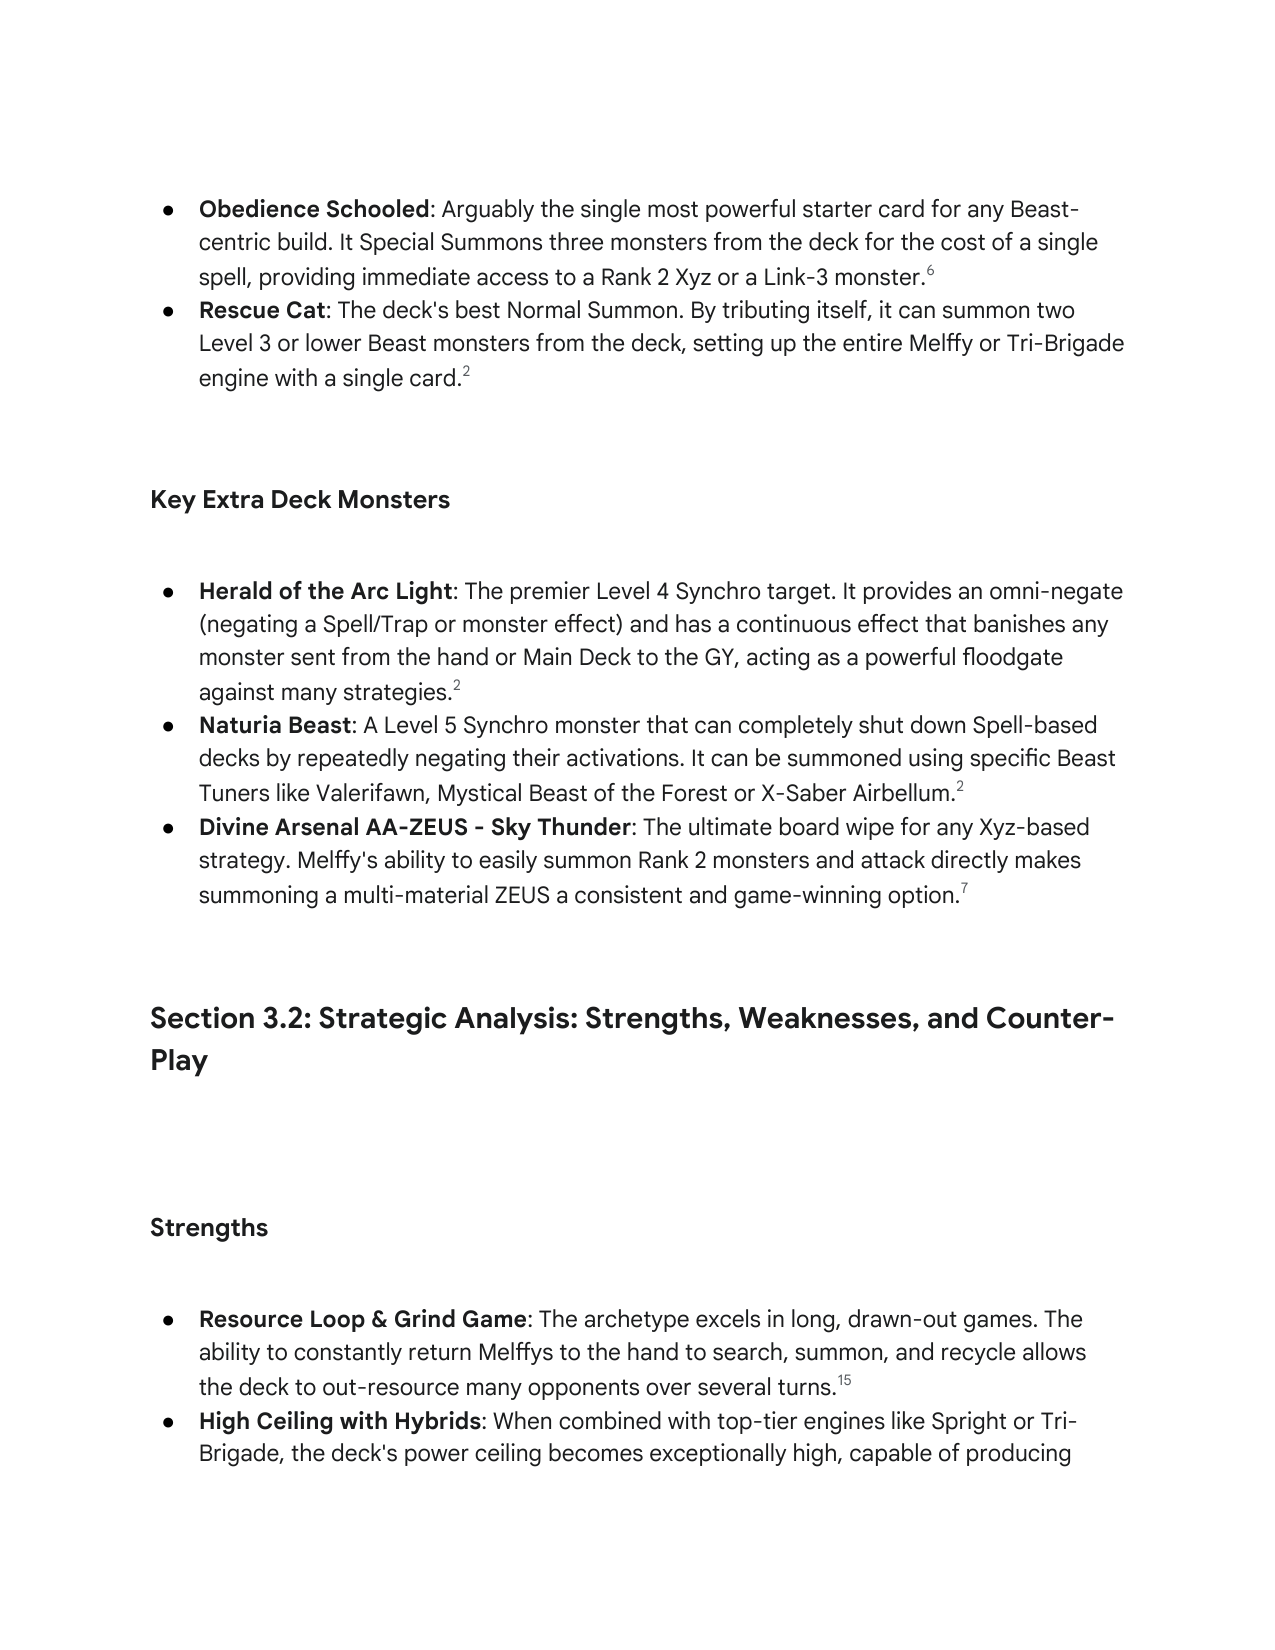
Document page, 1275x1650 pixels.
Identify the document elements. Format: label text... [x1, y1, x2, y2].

subtitle Key Extra Deck Monsters [150, 484, 1125, 515]
subtitle Section 3.2: Strategic Analysis: Strengths, Weaknesses, and Counter-Play [150, 1001, 1125, 1079]
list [161, 1407, 1125, 1468]
list Naturia Beast: A Level 5 Synchro monster that can completely shut down Spell-based decks by repeatedly negating their activations. It can be summoned using specific Beast Tuners like Valerifawn, Mystical Beast of the Forest or X-Saber Airbellum.2 [161, 712, 1125, 809]
list Obedience Schooled: Arguably the single most powerful starter card for any Beast-centric build. It Special Summons three monsters from the deck for the cost of a single spell, providing immediate access to a Rank 2 Xyz or a Link-3 monster.6 [161, 195, 1125, 292]
list Divine Arsenal AA-ZEUS - Sky Thunder: The ultimate board wipe for any Xyz-based strategy. Melffy's ability to easily summon Rank 2 monsters and attack directly makes summoning a multi-material ZEUS a consistent and game-winning option.7 [161, 813, 1125, 911]
subtitle Strengths [150, 1212, 1125, 1243]
list Rescue Cat: The deck's best Normal Summon. By tributing itself, it can summon two Level 3 or lower Beast monsters from the deck, setting up the entire Melffy or Tri-Brigade engine with a single card.2 [161, 297, 1125, 394]
list Resource Loop & Grind Game: The archetype excels in long, drawn-out games. The ability to constantly return Melffys to the hand to search, summon, and recycle allows the deck to out-resource many opponents over several turns.15 [161, 1305, 1125, 1402]
list Herald of the Arc Light: The premier Level 4 Synchro target. It provides an omni-negate (negating a Spell/Trap or monster effect) and has a continuous effect that banishes any monster sent from the hand or Main Deck to the GY, acting as a powerful floodgate against many strategies.2 [161, 577, 1125, 707]
